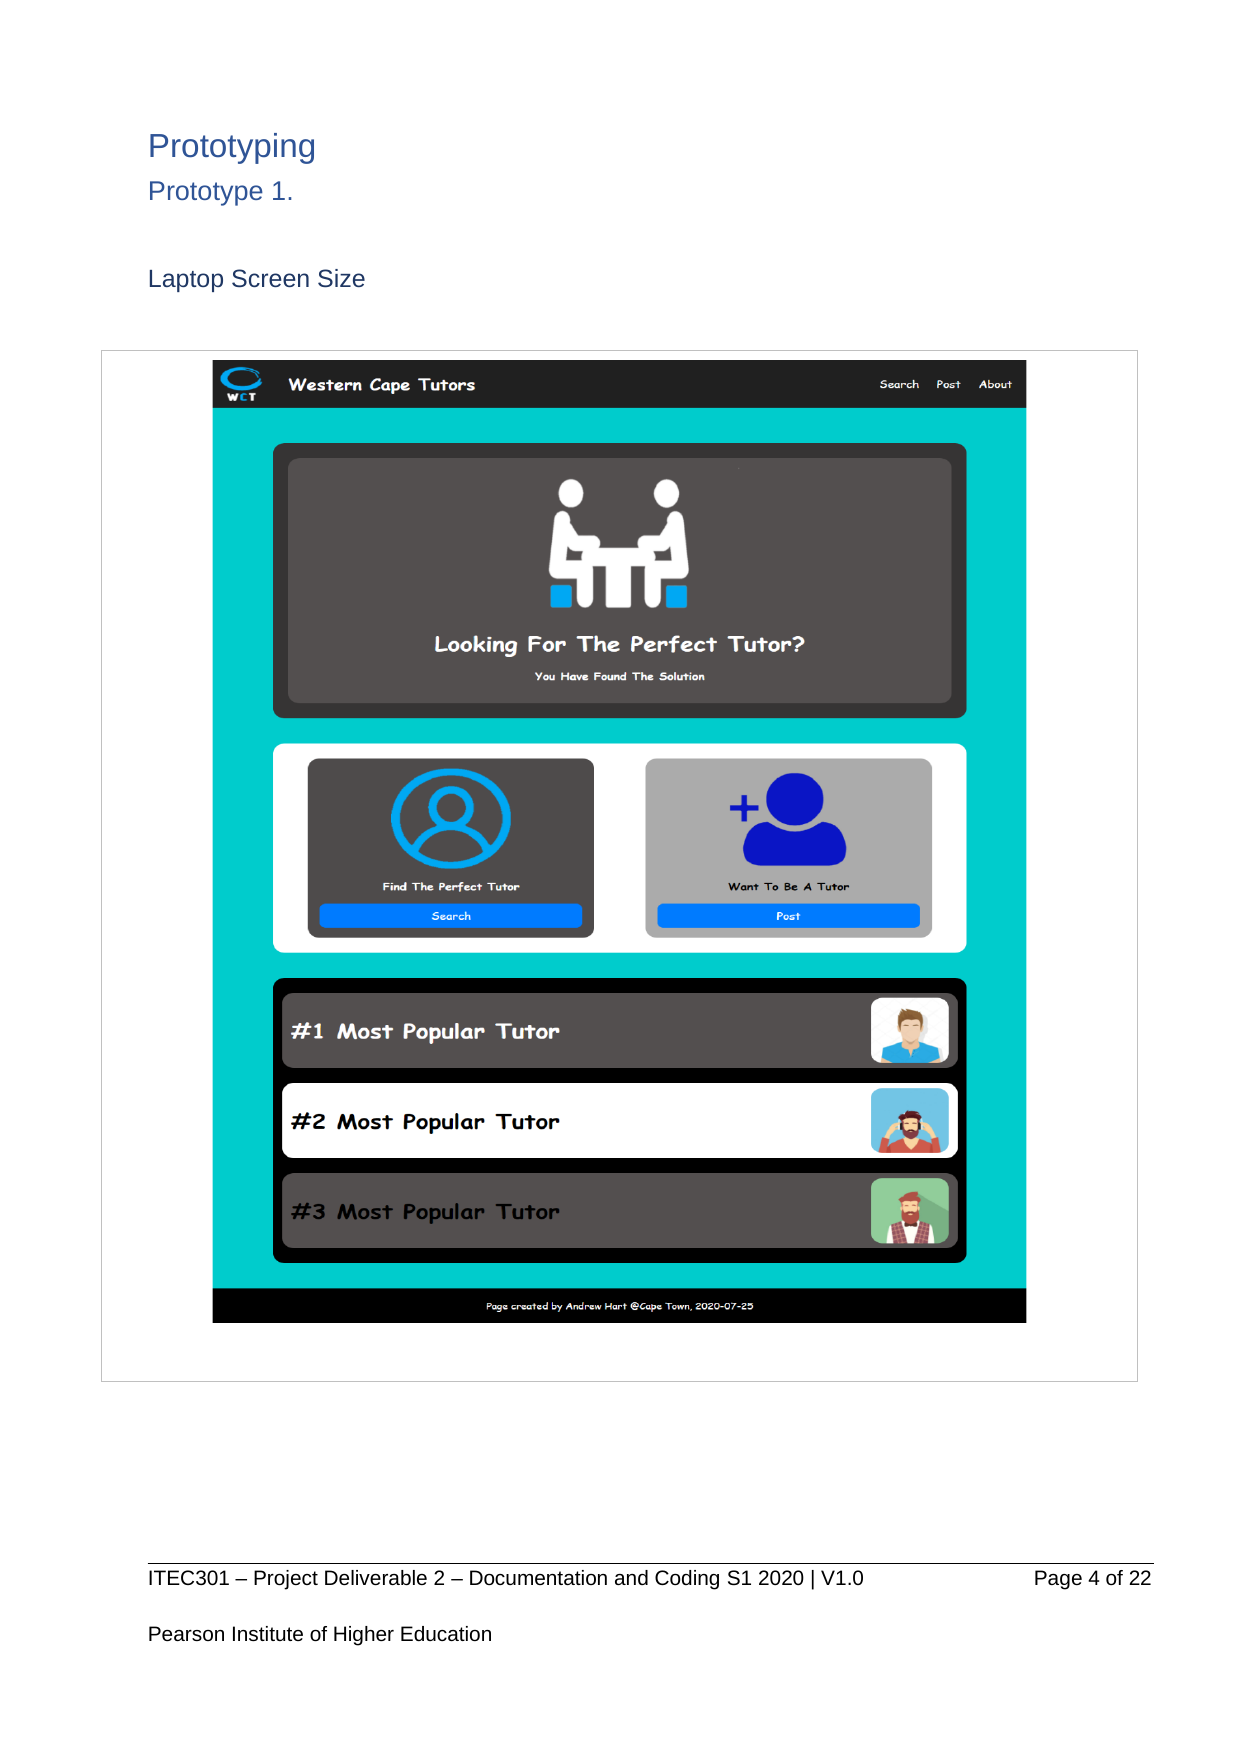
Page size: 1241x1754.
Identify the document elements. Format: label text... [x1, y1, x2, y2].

table_header [102, 351, 1137, 1381]
picture [212, 360, 1027, 1323]
subtitle Prototyping [148, 126, 1152, 165]
subtitle Laptop Screen Size [148, 264, 1152, 292]
subtitle Prototype 1. [148, 175, 1152, 206]
